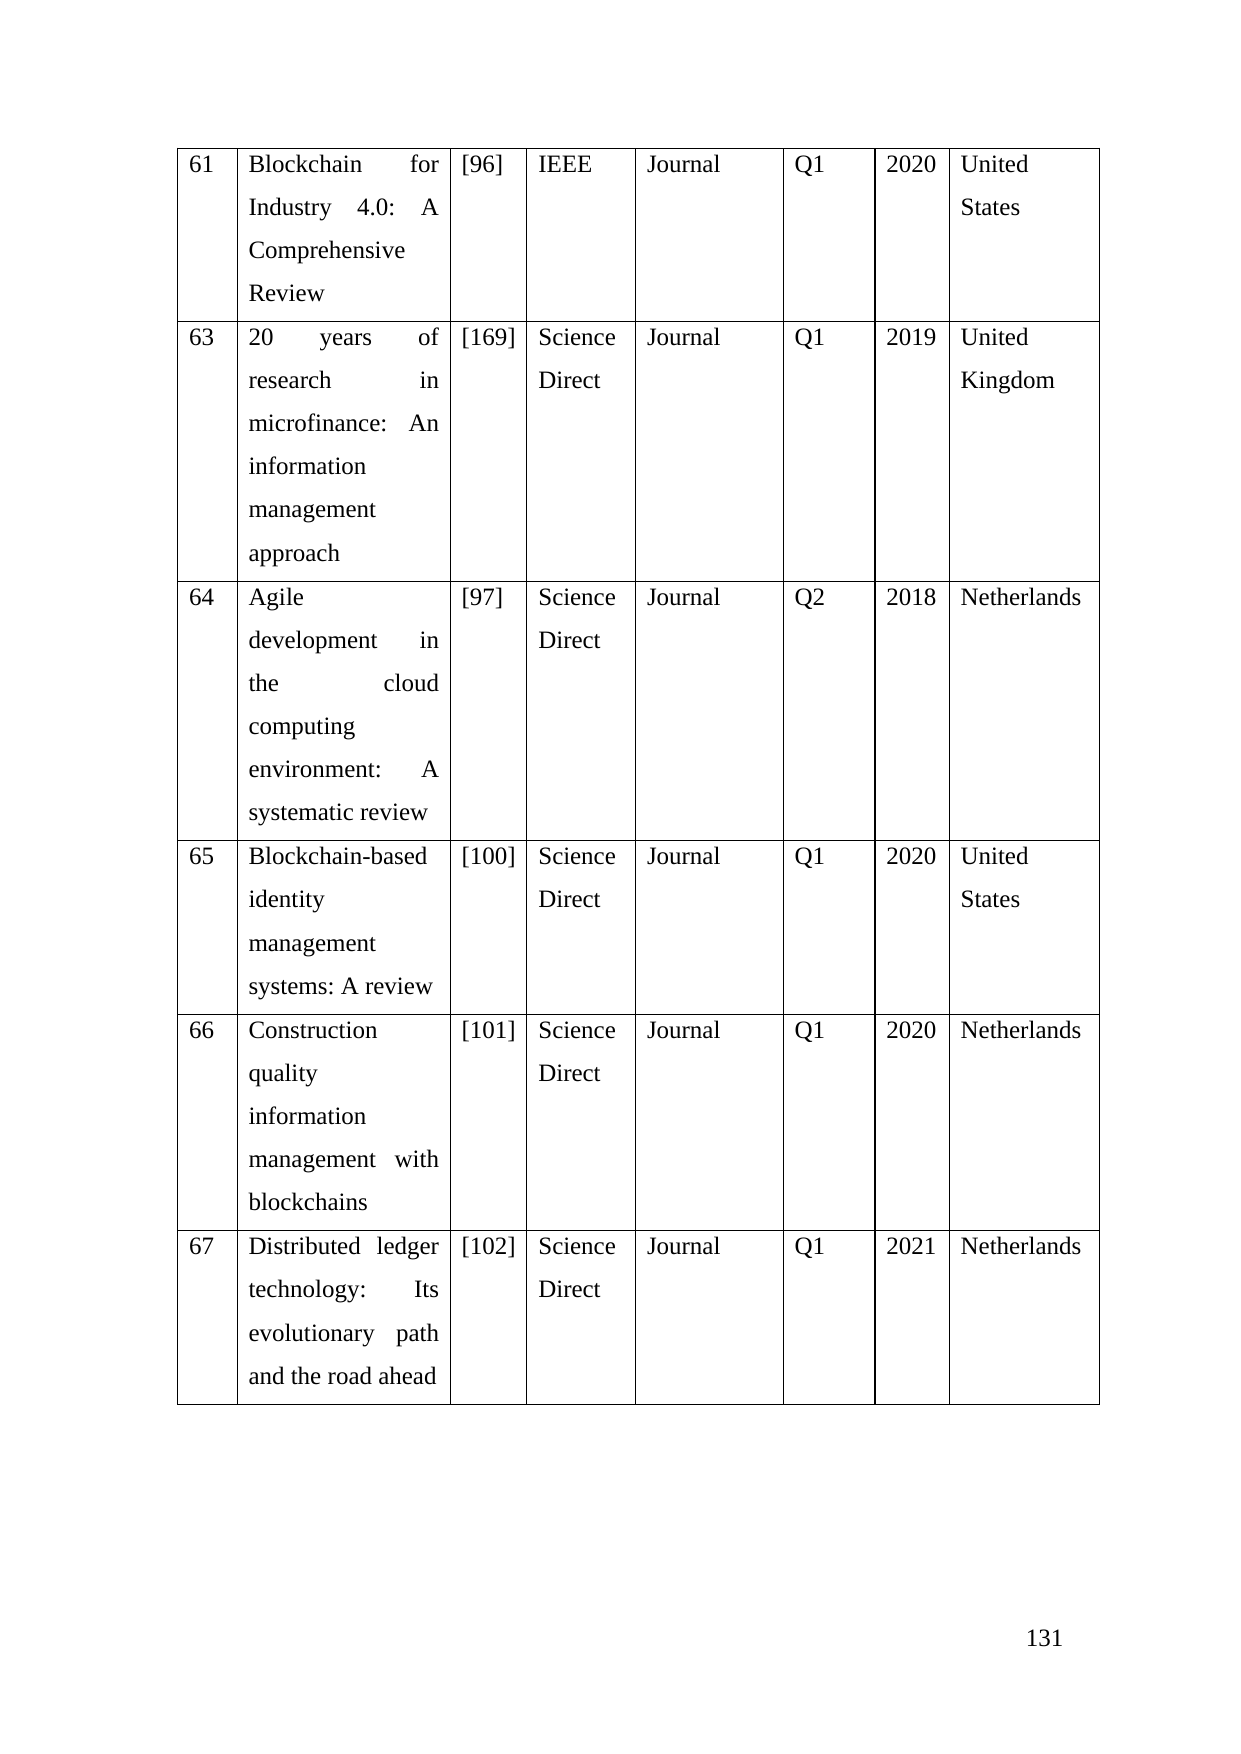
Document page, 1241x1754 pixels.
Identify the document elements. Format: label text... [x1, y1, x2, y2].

table_cell Netherlands [950, 1015, 1099, 1230]
table_cell Agile development in the cloud computing environment: A systematic review [238, 582, 450, 840]
table_cell 2020 [876, 149, 949, 321]
table_cell Distributed ledger technology: Its evolutionary path and the road ahead [238, 1231, 450, 1404]
table_cell Q1 [784, 149, 874, 321]
table_cell 63 [178, 322, 237, 581]
table_cell Science Direct [527, 1015, 635, 1230]
table_cell United States [950, 149, 1099, 321]
table_cell 20 years of research in microfinance: An information management approach [238, 322, 450, 581]
table_cell Science Direct [527, 1231, 635, 1404]
table_cell Construction quality information management with blockchains [238, 1015, 450, 1230]
table_cell Journal [636, 149, 783, 321]
table_cell Journal [636, 322, 783, 581]
table_cell 61 [178, 149, 237, 321]
table_cell 66 [178, 1015, 237, 1230]
table_cell 64 [178, 582, 237, 840]
table_cell IEEE [527, 149, 635, 321]
table_cell Netherlands [950, 582, 1099, 840]
table_cell Journal [636, 1015, 783, 1230]
table_cell Journal [636, 582, 783, 840]
table_cell Science Direct [527, 322, 635, 581]
table_cell 2019 [876, 322, 949, 581]
table_cell United States [950, 841, 1099, 1014]
table_cell Journal [636, 841, 783, 1014]
table_cell Q1 [784, 1231, 874, 1404]
table_cell 65 [178, 841, 237, 1014]
table_cell [451, 841, 526, 1014]
table_cell United Kingdom [950, 322, 1099, 581]
table_cell 2021 [876, 1231, 949, 1404]
table_cell 2020 [876, 1015, 949, 1230]
table_cell 67 [178, 1231, 237, 1404]
table_cell Science Direct [527, 841, 635, 1014]
table_cell [451, 149, 526, 321]
table_cell [451, 322, 526, 581]
table_cell Journal [636, 1231, 783, 1404]
table_cell Netherlands [950, 1231, 1099, 1404]
table_cell Blockchain for Industry 4.0: A Comprehensive Review [238, 149, 450, 321]
table_cell 2018 [876, 582, 949, 840]
table_cell Science Direct [527, 582, 635, 840]
table_cell Q1 [784, 841, 874, 1014]
table_cell [451, 1015, 526, 1230]
table_cell Blockchain-based identity management systems: A review [238, 841, 450, 1014]
table_cell 2020 [876, 841, 949, 1014]
table_cell [451, 1231, 526, 1404]
table_cell Q1 [784, 322, 874, 581]
table_cell Q2 [784, 582, 874, 840]
table_cell Q1 [784, 1015, 874, 1230]
table_cell [451, 582, 526, 840]
